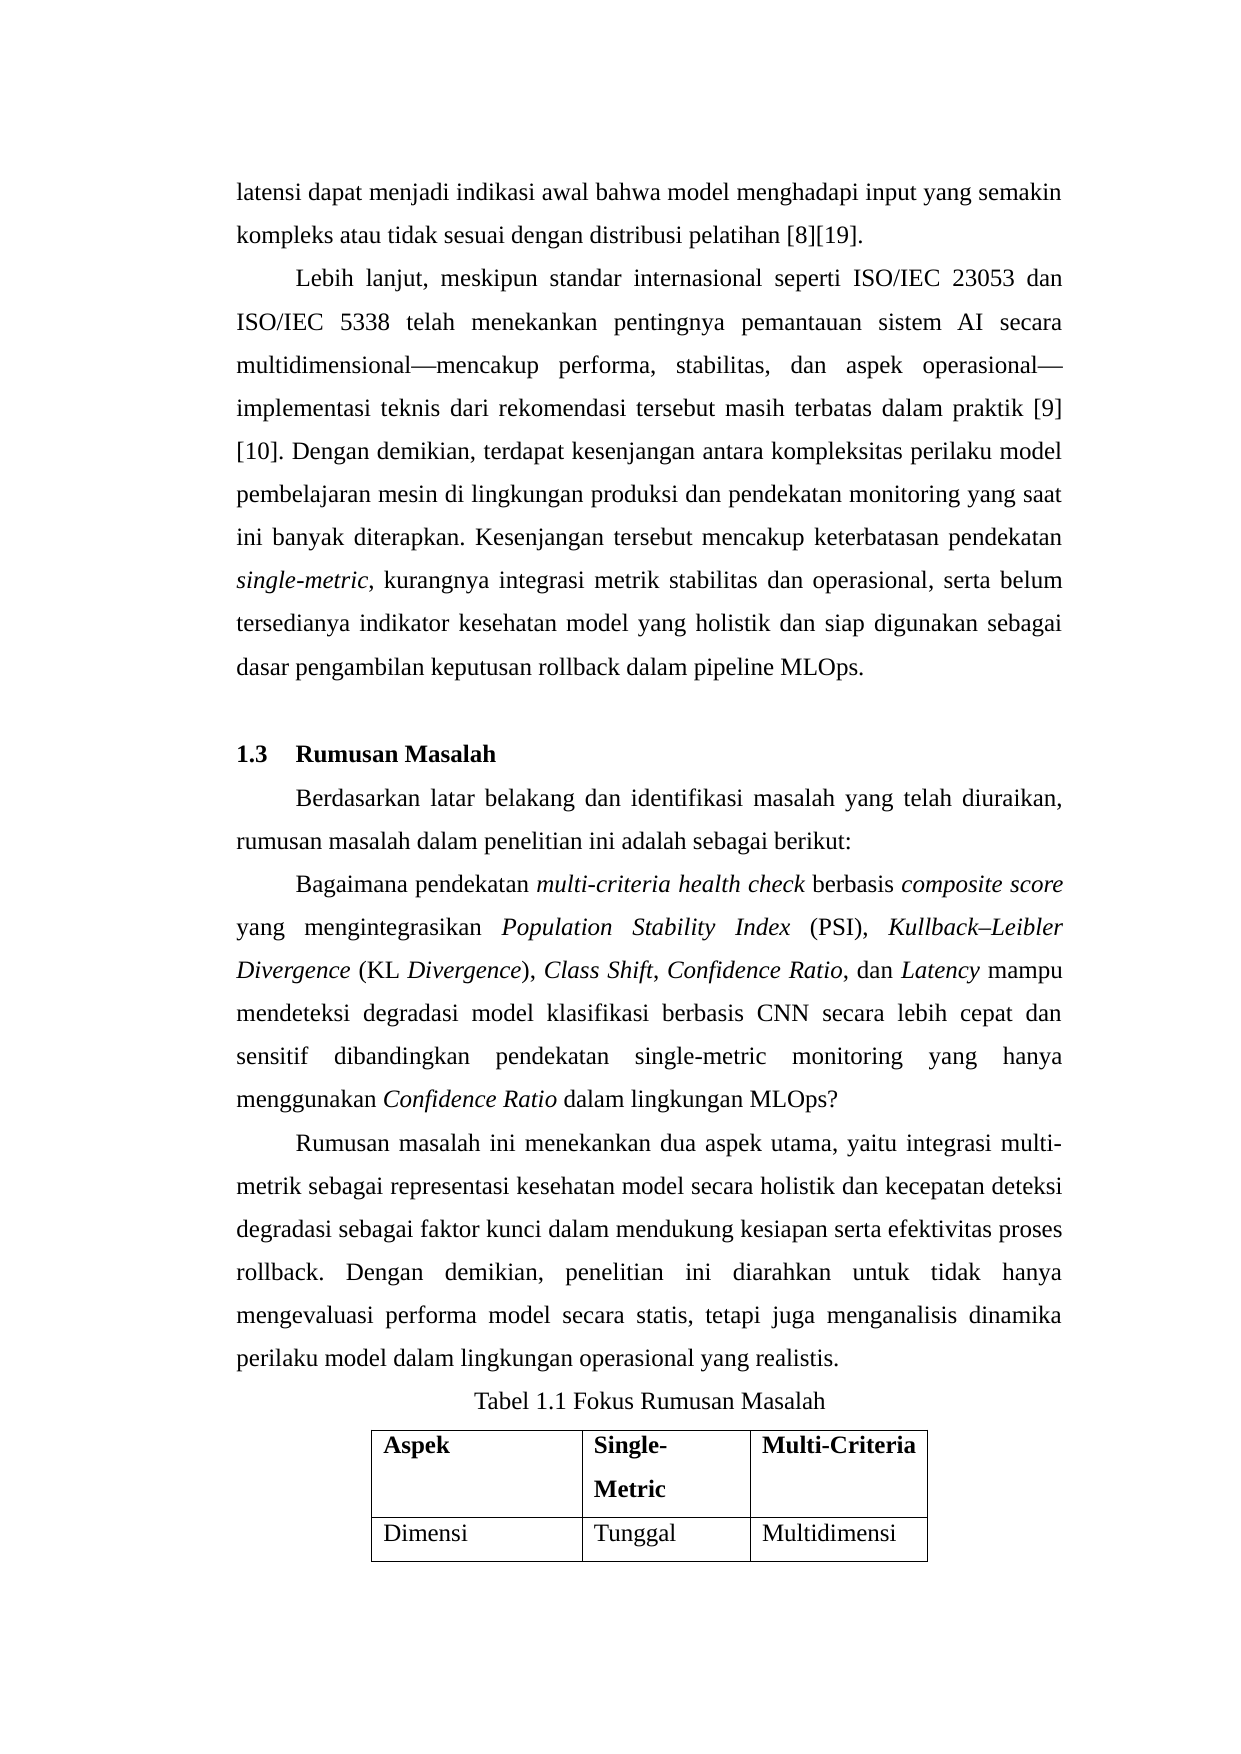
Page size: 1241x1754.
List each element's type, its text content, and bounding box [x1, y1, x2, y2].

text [236, 177, 1063, 249]
table_header Single-Metric [583, 1431, 750, 1517]
text Tabel 1.1 Fokus Rumusan Masalah [236, 1386, 1063, 1415]
table_cell Tunggal [583, 1518, 750, 1561]
table_header Multi-Criteria [751, 1431, 927, 1517]
text Rumusan masalah ini menekankan dua aspek utama, yaitu integrasi multi-metrik sebagai representasi kesehatan model secara holistik dan kecepatan deteksi degradasi sebagai faktor kunci dalam mendukung kesiapan serta efektivitas proses rollback. Dengan demikian, penelitian ini diarahkan untuk tidak hanya mengevaluasi performa model secara statis, tetapi juga menganalisis dinamika perilaku model dalam lingkungan operasional yang realistis. [236, 1128, 1063, 1372]
table_cell Multidimensi [751, 1518, 927, 1561]
text Lebih lanjut, meskipun standar internasional seperti ISO/IEC 23053 dan ISO/IEC 5338 telah menekankan pentingnya pemantauan sistem AI secara multidimensional—mencakup performa, stabilitas, dan aspek operasional—implementasi teknis dari rekomendasi tersebut masih terbatas dalam praktik [9][10]. Dengan demikian, terdapat kesenjangan antara kompleksitas perilaku model pembelajaran mesin di lingkungan produksi dan pendekatan monitoring yang saat ini banyak diterapkan. Kesenjangan tersebut mencakup keterbatasan pendekatan single-metric, kurangnya integrasi metrik stabilitas dan operasional, serta belum tersedianya indikator kesehatan model yang holistik dan siap digunakan sebagai dasar pengambilan keputusan rollback dalam pipeline MLOps. [236, 263, 1063, 680]
table_cell Dimensi [372, 1518, 582, 1561]
text Berdasarkan latar belakang dan identifikasi masalah yang telah diuraikan, rumusan masalah dalam penelitian ini adalah sebagai berikut: [236, 783, 1063, 854]
text Bagaimana pendekatan multi-criteria health check berbasis composite score yang mengintegrasikan Population Stability Index (PSI), Kullback–Leibler Divergence (KL Divergence), Class Shift, Confidence Ratio, dan Latency mampu mendeteksi degradasi model klasifikasi berbasis CNN secara lebih cepat dan sensitif dibandingkan pendekatan single-metric monitoring yang hanya menggunakan Confidence Ratio dalam lingkungan MLOps? [236, 869, 1063, 1113]
table_header Aspek [372, 1431, 582, 1517]
subtitle Rumusan Masalah [236, 739, 1063, 768]
